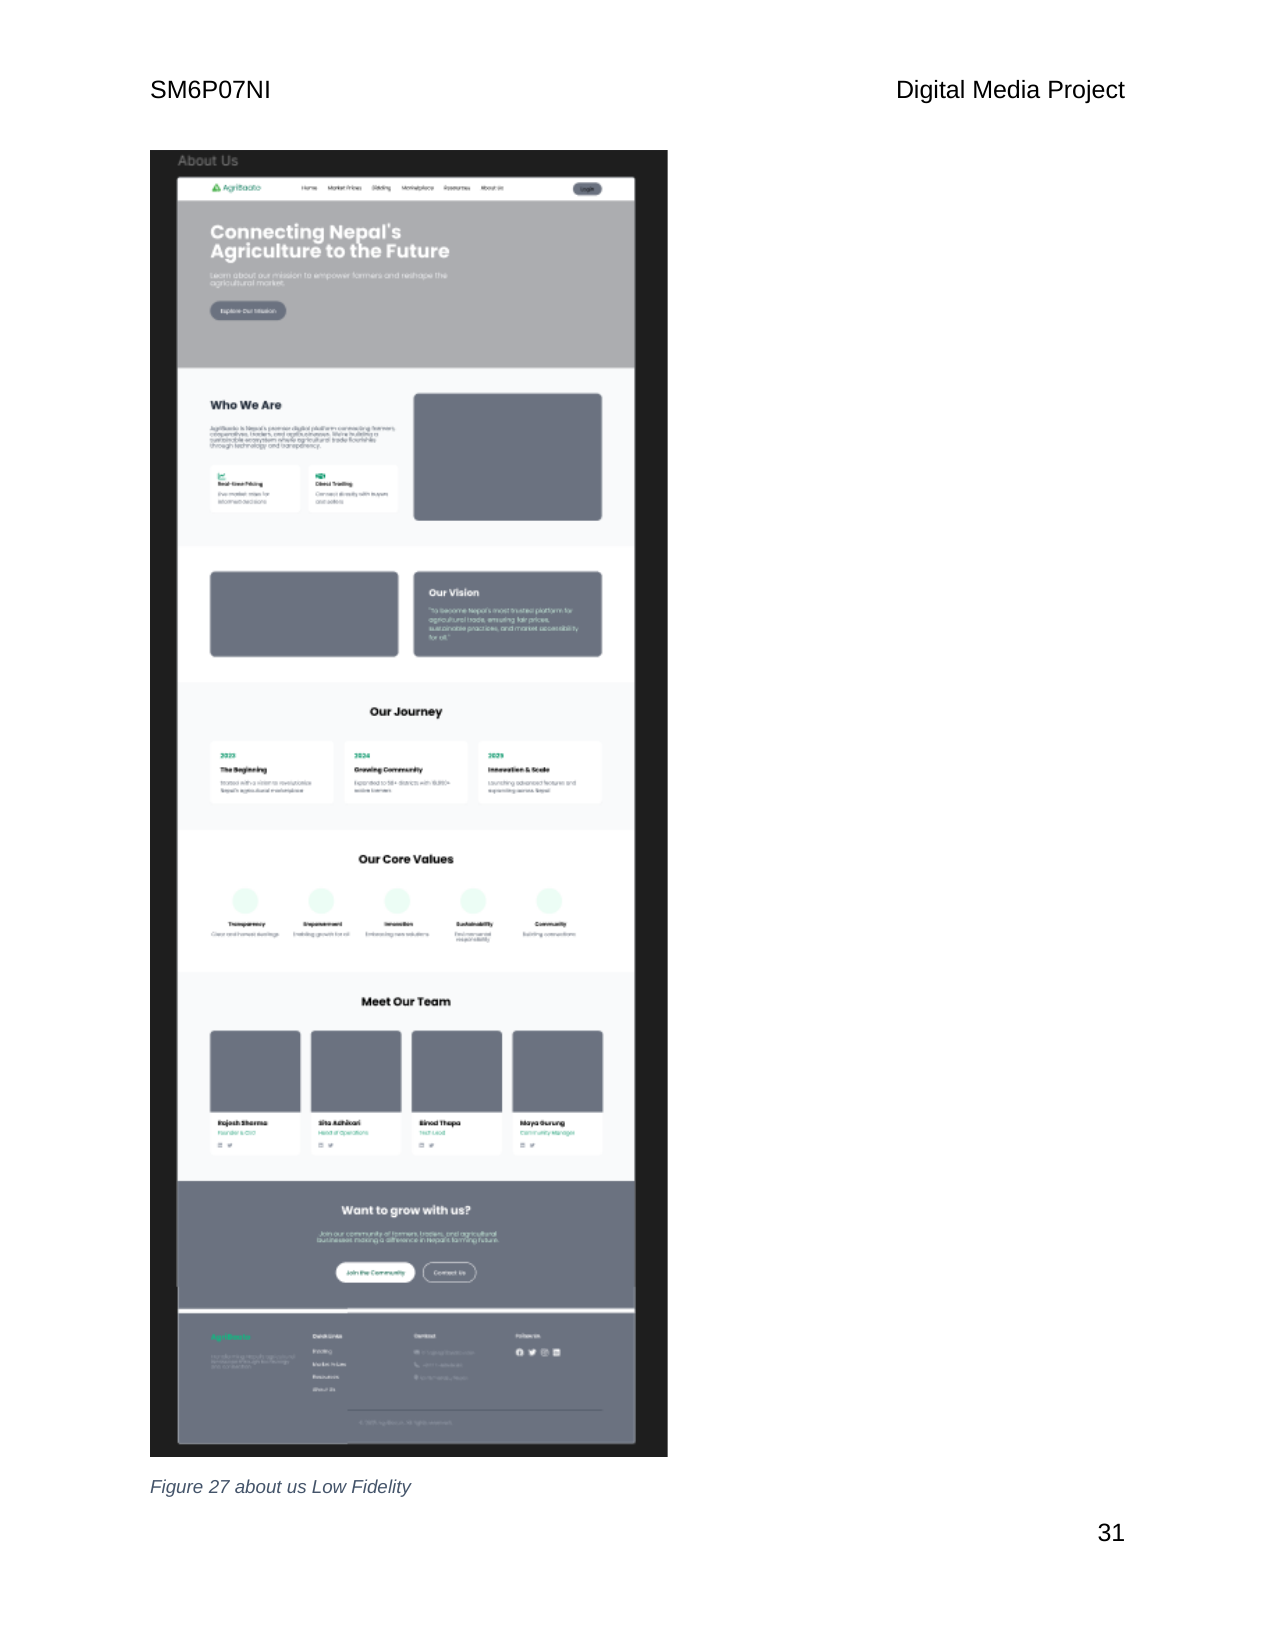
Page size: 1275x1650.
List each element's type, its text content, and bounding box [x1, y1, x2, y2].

picture [150, 150, 668, 1457]
text Figure 27 about us Low Fidelity [150, 1476, 1125, 1498]
